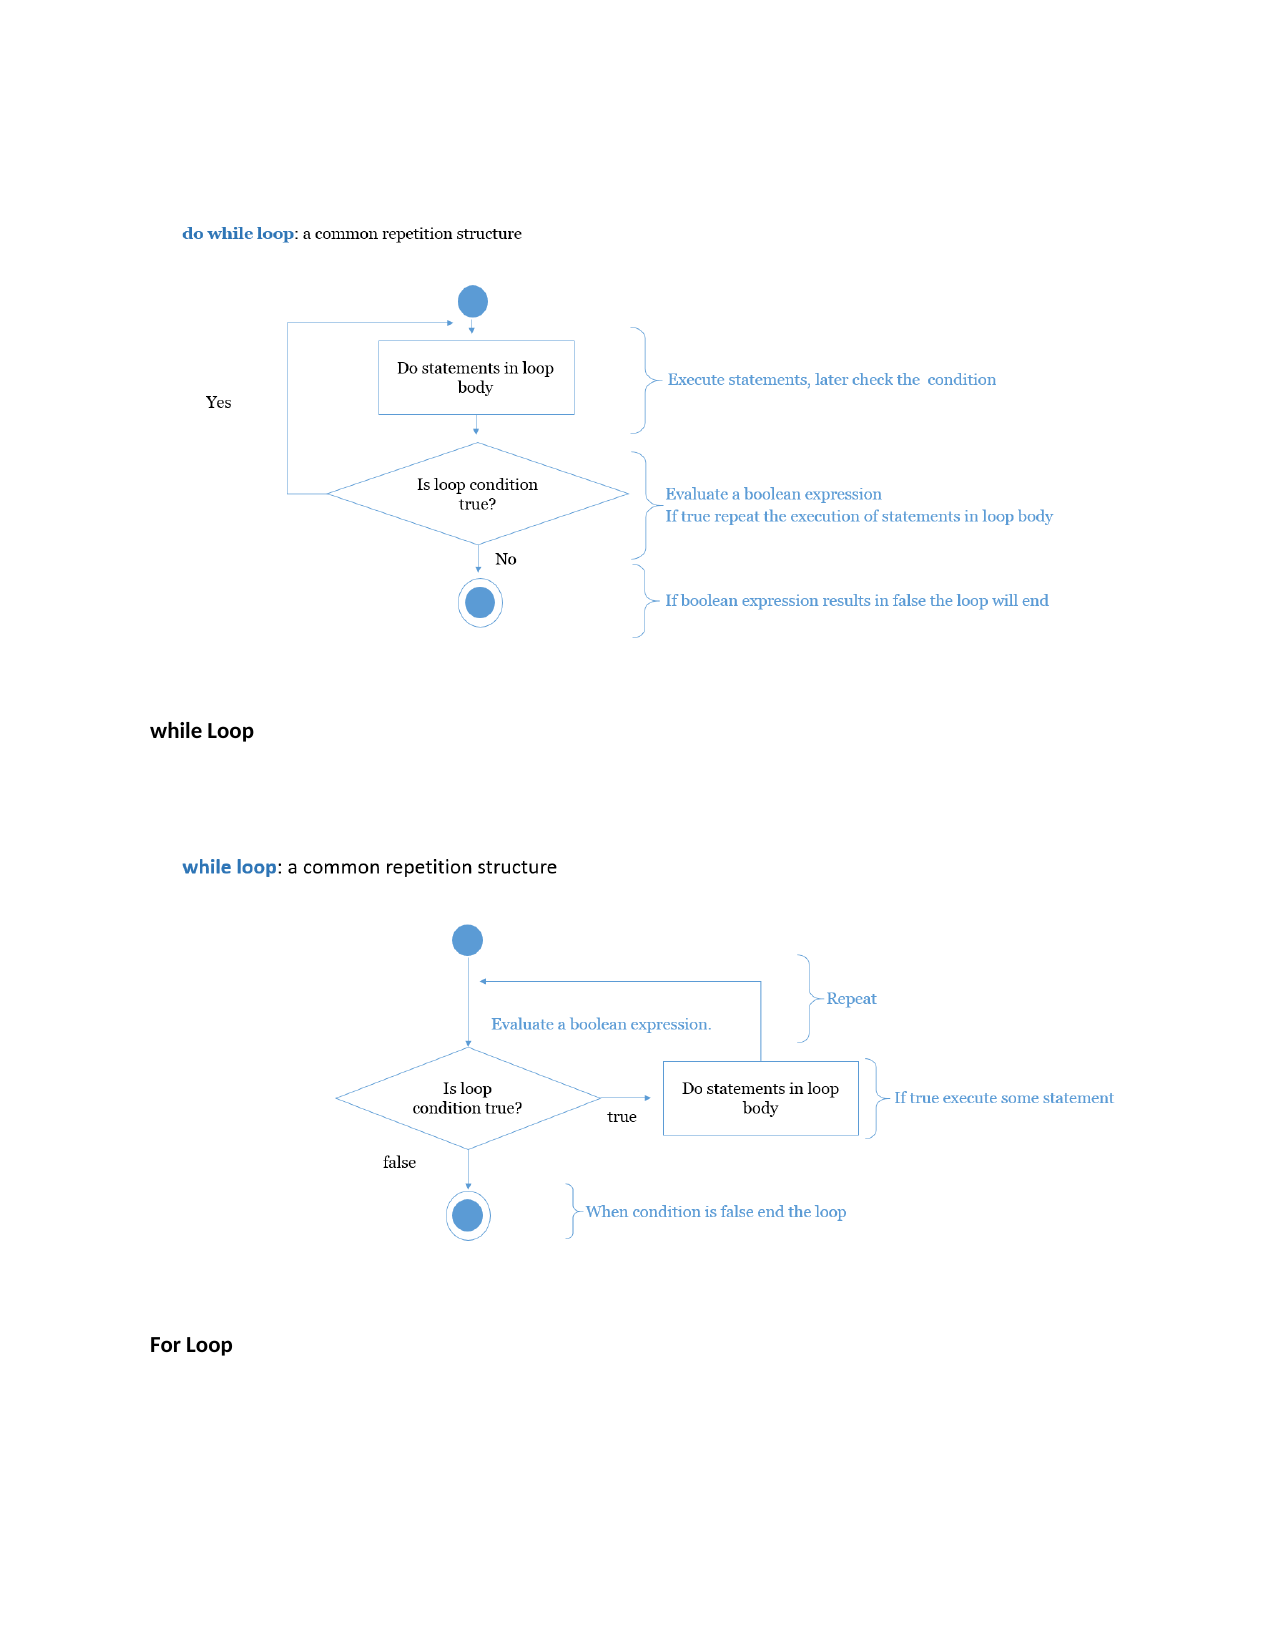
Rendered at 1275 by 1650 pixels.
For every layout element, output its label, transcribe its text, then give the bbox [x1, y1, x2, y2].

text For Loop [150, 1330, 1125, 1358]
picture [150, 763, 1125, 1312]
picture [150, 150, 1125, 698]
text while Loop [150, 717, 1125, 745]
